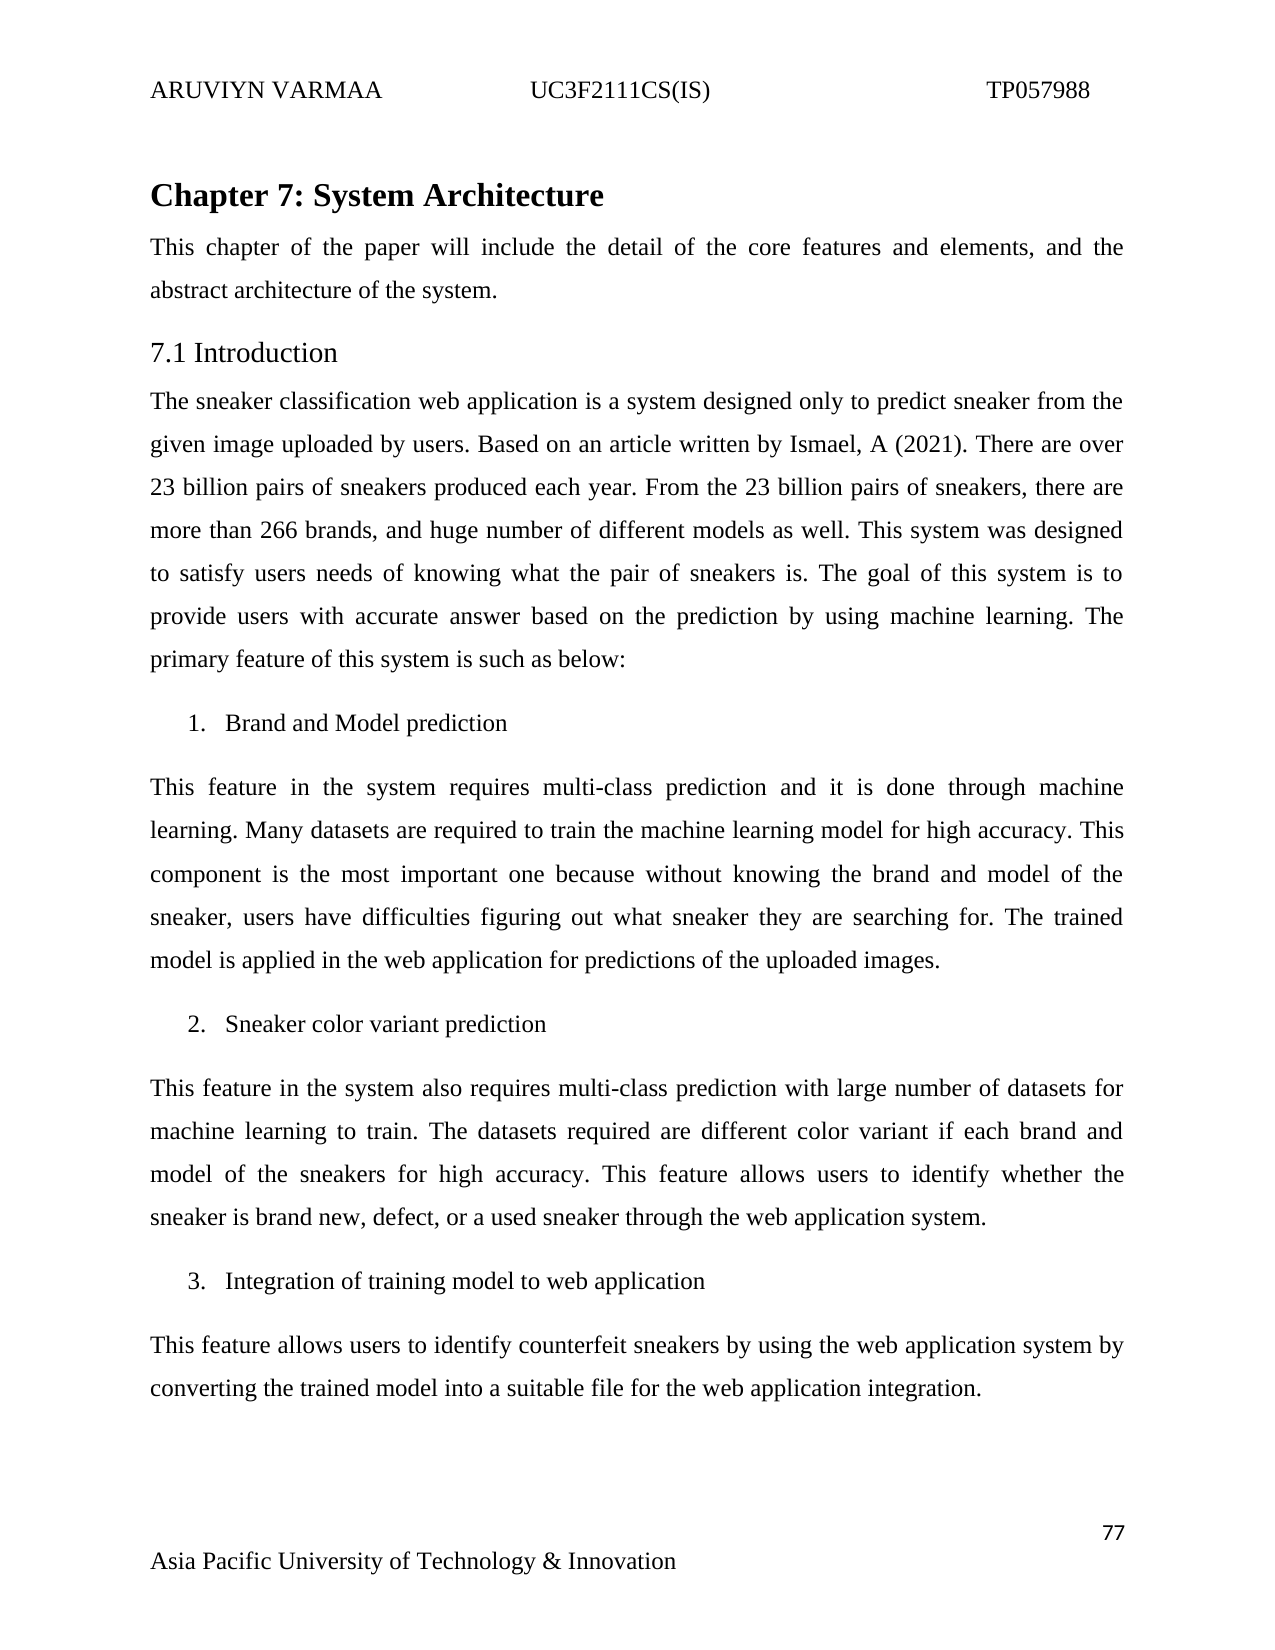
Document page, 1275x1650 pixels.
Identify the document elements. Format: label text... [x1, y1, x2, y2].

text This chapter of the paper will include the detail of the core features and elements, and the abstract architecture of the system. [150, 232, 1125, 304]
subtitle Chapter 7: System Architecture [150, 175, 1125, 213]
text This feature allows users to identify counterfeit sneakers by using the web application system by converting the trained model into a suitable file for the web application integration. [150, 1330, 1125, 1402]
list Brand and Model prediction [187, 708, 1125, 737]
subtitle 7.1 Introduction [150, 335, 1125, 369]
text The sneaker classification web application is a system designed only to predict sneaker from the given image uploaded by users. Based on an article written by Ismael, A (2021). There are over 23 billion pairs of sneakers produced each year. From the 23 billion pairs of sneakers, there are more than 266 brands, and huge number of different models as well. This system was designed to satisfy users needs of knowing what the pair of sneakers is. The goal of this system is to provide users with accurate answer based on the prediction by using machine learning. The primary feature of this system is such as below: [150, 386, 1125, 673]
text This feature in the system requires multi-class prediction and it is done through machine learning. Many datasets are required to train the machine learning model for high accuracy. This component is the most important one because without knowing the brand and model of the sneaker, users have difficulties figuring out what sneaker they are searching for. The trained model is applied in the web application for predictions of the uploaded images. [150, 772, 1125, 974]
list Integration of training model to web application [187, 1266, 1125, 1295]
list Sneaker color variant prediction [187, 1009, 1125, 1038]
text This feature in the system also requires multi-class prediction with large number of datasets for machine learning to train. The datasets required are different color variant if each brand and model of the sneakers for high accuracy. This feature allows users to identify whether the sneaker is brand new, defect, or a used sneaker through the web application system. [150, 1073, 1125, 1231]
